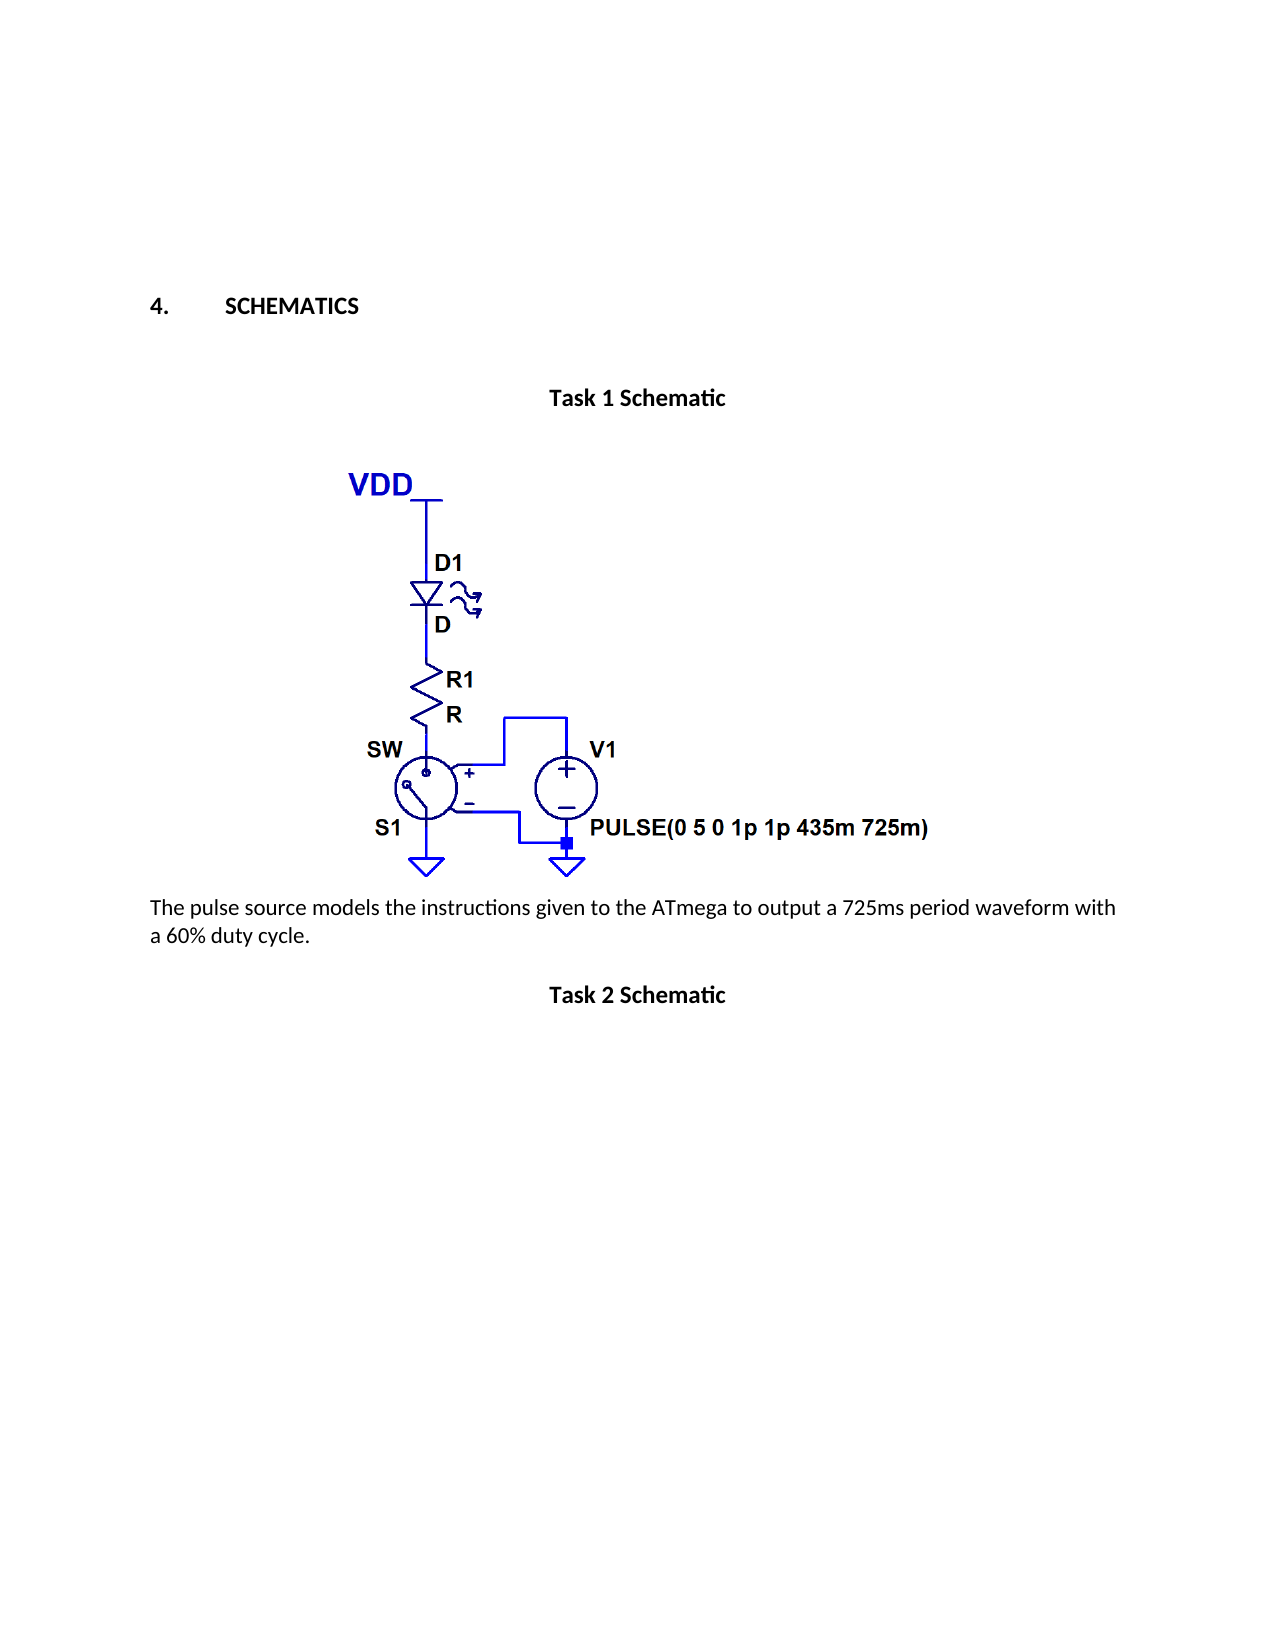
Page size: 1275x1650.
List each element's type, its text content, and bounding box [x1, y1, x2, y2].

text The pulse source models the instructions given to the ATmega to output a 725ms period waveform with a 60% duty cycle. [150, 893, 1125, 949]
picture [323, 442, 952, 893]
list SCHEMATICS [150, 290, 1125, 321]
text Task 2 Schematic [150, 979, 1125, 1010]
text Task 1 Schematic [150, 382, 1125, 412]
